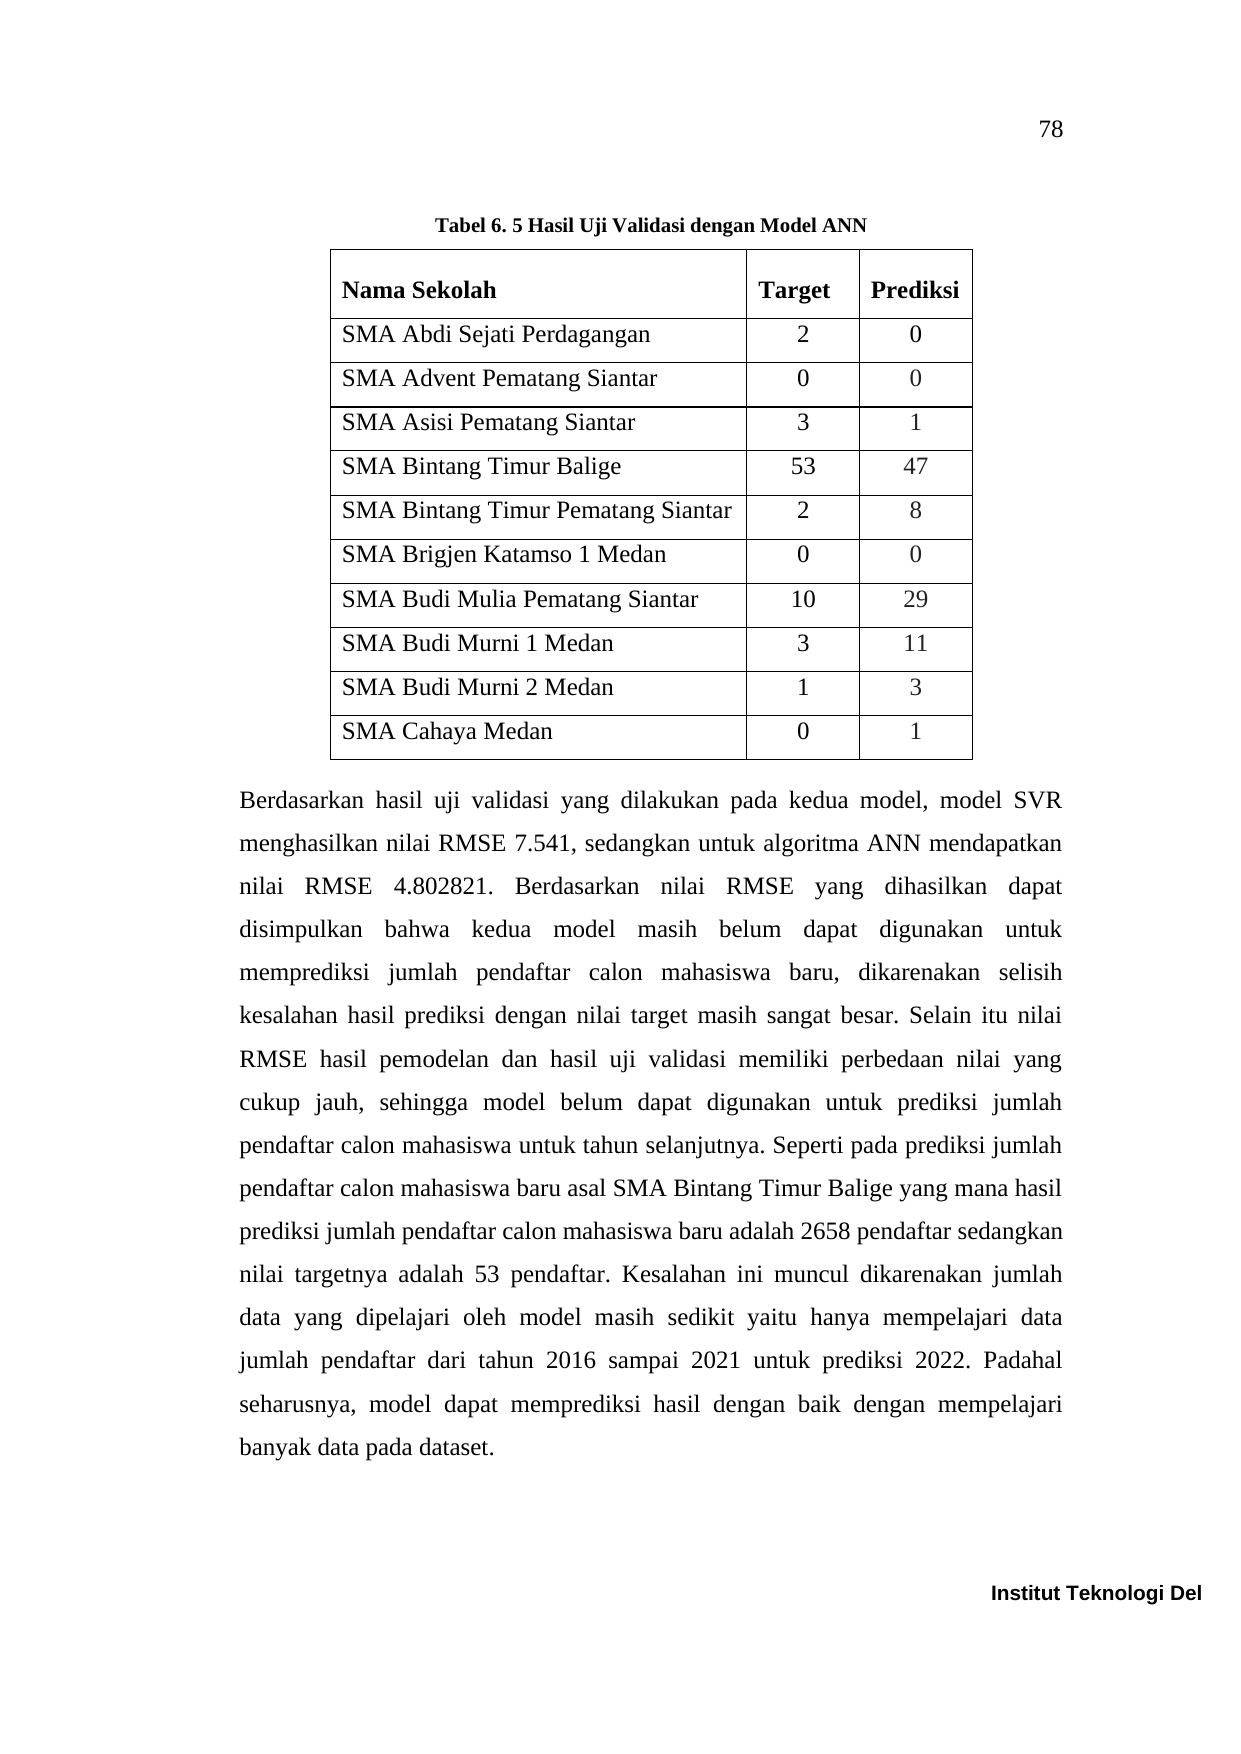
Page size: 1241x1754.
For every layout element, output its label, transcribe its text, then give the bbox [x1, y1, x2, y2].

table_cell 3 [747, 628, 859, 671]
table_cell 0 [860, 319, 972, 362]
table_cell 29 [860, 584, 972, 627]
text Berdasarkan hasil uji validasi yang dilakukan pada kedua model, model SVR menghasilkan nilai RMSE 7.541, sedangkan untuk algoritma ANN mendapatkan nilai RMSE 4.802821. Berdasarkan nilai RMSE yang dihasilkan dapat disimpulkan bahwa kedua model masih belum dapat digunakan untuk memprediksi jumlah pendaftar calon mahasiswa baru, dikarenakan selisih kesalahan hasil prediksi dengan nilai target masih sangat besar. Selain itu nilai RMSE hasil pemodelan dan hasil uji validasi memiliki perbedaan nilai yang cukup jauh, sehingga model belum dapat digunakan untuk prediksi jumlah pendaftar calon mahasiswa untuk tahun selanjutnya. Seperti pada prediksi jumlah pendaftar calon mahasiswa baru asal SMA Bintang Timur Balige yang mana hasil prediksi jumlah pendaftar calon mahasiswa baru adalah 2658 pendaftar sedangkan nilai targetnya adalah 53 pendaftar. Kesalahan ini muncul dikarenakan jumlah data yang dipelajari oleh model masih sedikit yaitu hanya mempelajari data jumlah pendaftar dari tahun 2016 sampai 2021 untuk prediksi 2022. Padahal seharusnya, model dapat memprediksi hasil dengan baik dengan mempelajari banyak data pada dataset. [239, 785, 1063, 1461]
table_cell 0 [747, 540, 859, 583]
table_cell 3 [747, 408, 859, 450]
table_header Target [747, 250, 859, 318]
table_cell 47 [860, 451, 972, 494]
table_cell SMA Budi Murni 2 Medan [331, 672, 746, 715]
table_cell SMA Bintang Timur Balige [331, 451, 746, 494]
table_header Nama Sekolah [331, 250, 746, 318]
text Tabel 6. 5 Hasil Uji Validasi dengan Model ANN [239, 213, 1063, 237]
table_cell 0 [860, 540, 972, 583]
table_cell 2 [747, 496, 859, 538]
table_cell SMA Bintang Timur Pematang Siantar [331, 496, 746, 538]
table_header Prediksi [860, 250, 972, 318]
table_cell SMA Budi Mulia Pematang Siantar [331, 584, 746, 627]
table_cell SMA Cahaya Medan [331, 716, 746, 759]
table_cell 2 [747, 319, 859, 362]
table_cell 1 [747, 672, 859, 715]
table_cell 1 [860, 716, 972, 759]
table_cell 8 [860, 496, 972, 538]
table_cell SMA Budi Murni 1 Medan [331, 628, 746, 671]
table_cell SMA Asisi Pematang Siantar [331, 408, 746, 450]
table_cell SMA Brigjen Katamso 1 Medan [331, 540, 746, 583]
table_cell 0 [747, 363, 859, 406]
table_cell SMA Advent Pematang Siantar [331, 363, 746, 406]
table_cell 0 [747, 716, 859, 759]
table_cell 0 [860, 363, 972, 406]
table_cell 53 [747, 451, 859, 494]
table_cell 1 [860, 408, 972, 450]
table_cell 3 [860, 672, 972, 715]
table_cell 11 [860, 628, 972, 671]
table_cell SMA Abdi Sejati Perdagangan [331, 319, 746, 362]
table_cell 10 [747, 584, 859, 627]
